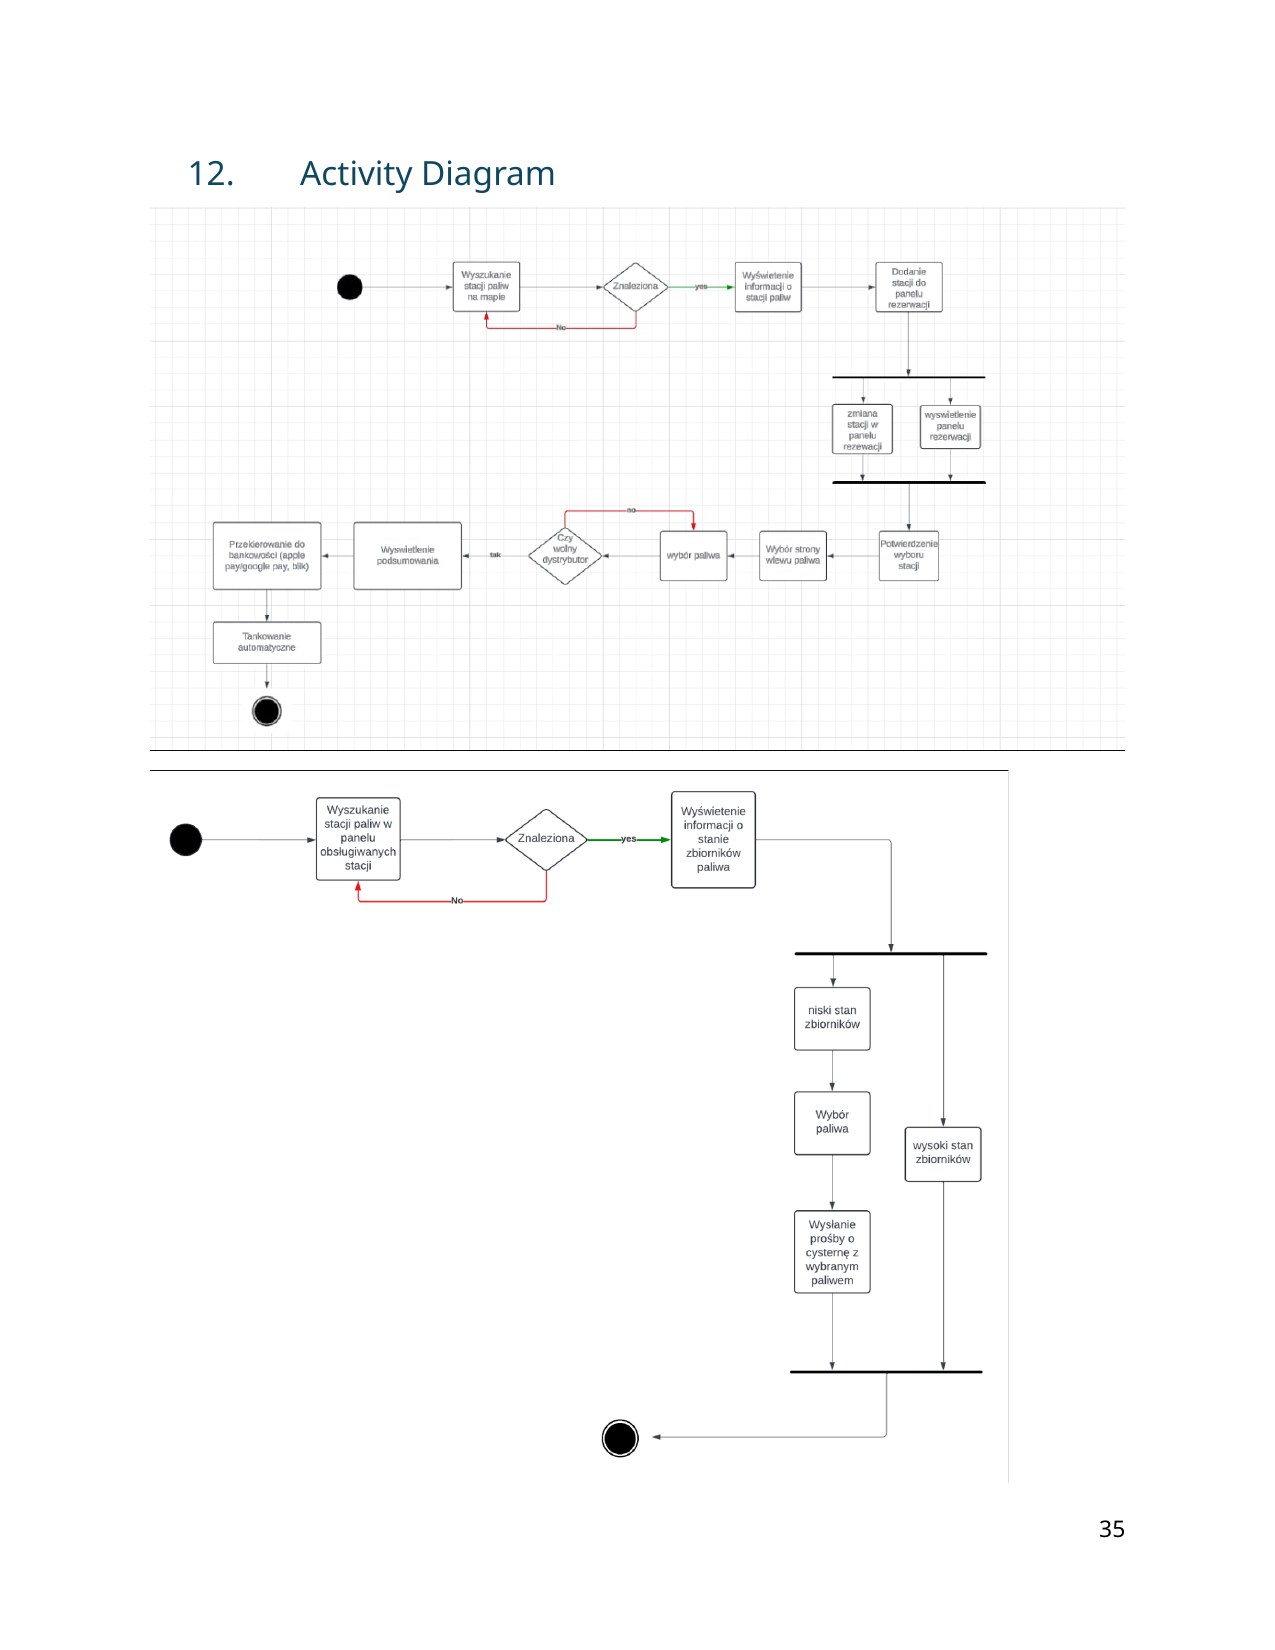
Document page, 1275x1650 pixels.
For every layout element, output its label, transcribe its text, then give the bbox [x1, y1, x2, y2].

picture [150, 207, 1125, 751]
picture [150, 770, 1009, 1483]
subtitle Activity Diagram [187, 150, 1125, 195]
